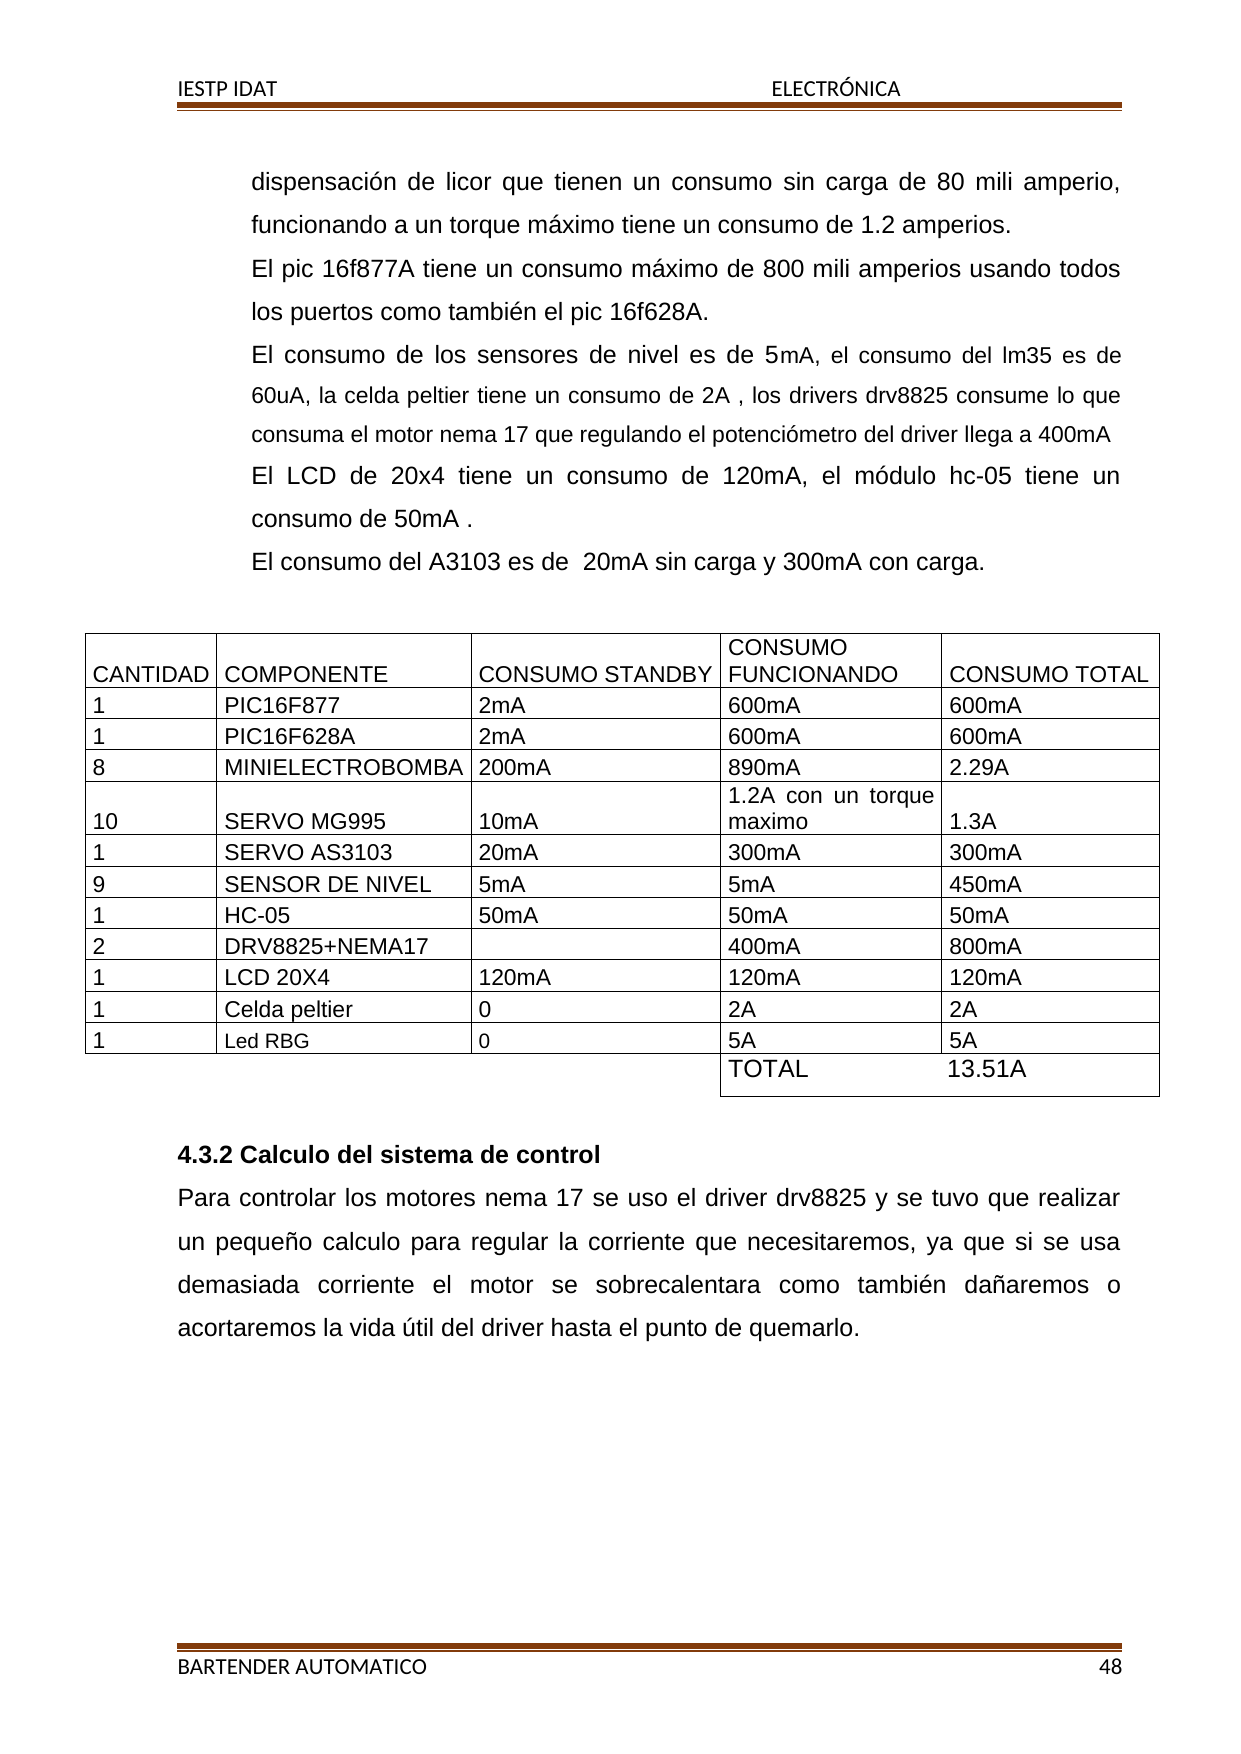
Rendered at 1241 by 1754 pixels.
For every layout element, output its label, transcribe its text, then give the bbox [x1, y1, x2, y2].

table_cell PIC16F877 [217, 688, 471, 718]
table_cell 0 [472, 1023, 720, 1053]
table_cell 1 [86, 719, 216, 749]
table_cell 300mA [721, 835, 941, 866]
table_cell DRV8825+NEMA17 [217, 929, 471, 959]
table_cell 5A [942, 1023, 1159, 1053]
table_cell 600mA [942, 688, 1159, 718]
table_cell 1.2A con un torque maximo [721, 782, 941, 834]
table_cell 5mA [721, 867, 941, 897]
table_cell 0 [472, 992, 720, 1022]
table_cell [472, 929, 720, 959]
table_cell 2A [942, 992, 1159, 1022]
text 4.3.2 Calculo del sistema de control [177, 1140, 1122, 1169]
table_cell TOTAL 13.51A [721, 1054, 1159, 1096]
table_cell PIC16F628A [217, 719, 471, 749]
table_cell 1.3A [942, 782, 1159, 834]
table_cell 200mA [472, 750, 720, 781]
table_cell 1 [86, 1023, 216, 1053]
table_cell MINIELECTROBOMBA [217, 750, 471, 781]
table_cell 50mA [472, 898, 720, 928]
table_cell 600mA [721, 719, 941, 749]
table_header CANTIDAD [86, 634, 216, 687]
table_cell Celda peltier [217, 992, 471, 1022]
table_cell Led RBG [217, 1023, 471, 1053]
table_cell SENSOR DE NIVEL [217, 867, 471, 897]
table_cell 2mA [472, 719, 720, 749]
table_cell 1 [86, 688, 216, 718]
table_cell 8 [86, 750, 216, 781]
table_cell LCD 20X4 [217, 960, 471, 991]
table_cell 2 [86, 929, 216, 959]
table_cell 120mA [472, 960, 720, 991]
table_cell HC-05 [217, 898, 471, 928]
table_cell 600mA [721, 688, 941, 718]
table_cell 120mA [942, 960, 1159, 991]
table_cell 600mA [942, 719, 1159, 749]
table_header CONSUMO FUNCIONANDO [721, 634, 941, 687]
table_cell 50mA [721, 898, 941, 928]
text El consumo del A3103 es de 20mA sin carga y 300mA con carga. [251, 547, 1122, 576]
table_cell 10mA [472, 782, 720, 834]
text Para controlar los motores nema 17 se uso el driver drv8825 y se tuvo que realizar un pequeño calculo para regular la corriente que necesitaremos, ya que si se usa demasiada corriente el motor se sobrecalentara como también dañaremos o acortaremos la vida útil del driver hasta el punto de quemarlo. [177, 1183, 1122, 1341]
table_cell 800mA [942, 929, 1159, 959]
table_cell 120mA [721, 960, 941, 991]
table_cell 5mA [472, 867, 720, 897]
table_cell 300mA [942, 835, 1159, 866]
table_cell 1 [86, 835, 216, 866]
table_header CONSUMO TOTAL [942, 634, 1159, 687]
table_header COMPONENTE [217, 634, 471, 687]
table_cell 9 [86, 867, 216, 897]
table_header CONSUMO STANDBY [472, 634, 720, 687]
table_cell 1 [86, 960, 216, 991]
table_cell 2mA [472, 688, 720, 718]
table_cell 10 [86, 782, 216, 834]
table_cell 400mA [721, 929, 941, 959]
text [251, 167, 1122, 239]
table_cell 1 [86, 898, 216, 928]
text El pic 16f877A tiene un consumo máximo de 800 mili amperios usando todos los puertos como también el pic 16f628A. [251, 253, 1122, 325]
table_cell 50mA [942, 898, 1159, 928]
table_cell 2A [721, 992, 941, 1022]
table_cell 5A [721, 1023, 941, 1053]
table_cell SERVO MG995 [217, 782, 471, 834]
text El consumo de los sensores de nivel es de 5mA, el consumo del lm35 es de 60uA, la celda peltier tiene un consumo de 2A , los drivers drv8825 consume lo que consuma el motor nema 17 que regulando el potenciómetro del driver llega a 400mA [251, 408, 1122, 447]
text El consumo de los sensores de nivel es de 5mA, el consumo del lm35 es de 60uA, la celda peltier tiene un consumo de 2A , los drivers drv8825 consume lo que consuma el motor nema 17 que regulando el potenciómetro del driver llega a 400mA [251, 340, 1122, 382]
table_cell SERVO AS3103 [217, 835, 471, 866]
table_cell 20mA [472, 835, 720, 866]
table_cell 1 [86, 992, 216, 1022]
table_cell 450mA [942, 867, 1159, 897]
table_cell 2.29A [942, 750, 1159, 781]
table_cell 890mA [721, 750, 941, 781]
text El LCD de 20x4 tiene un consumo de 120mA, el módulo hc-05 tiene un consumo de 50mA . [251, 461, 1122, 532]
